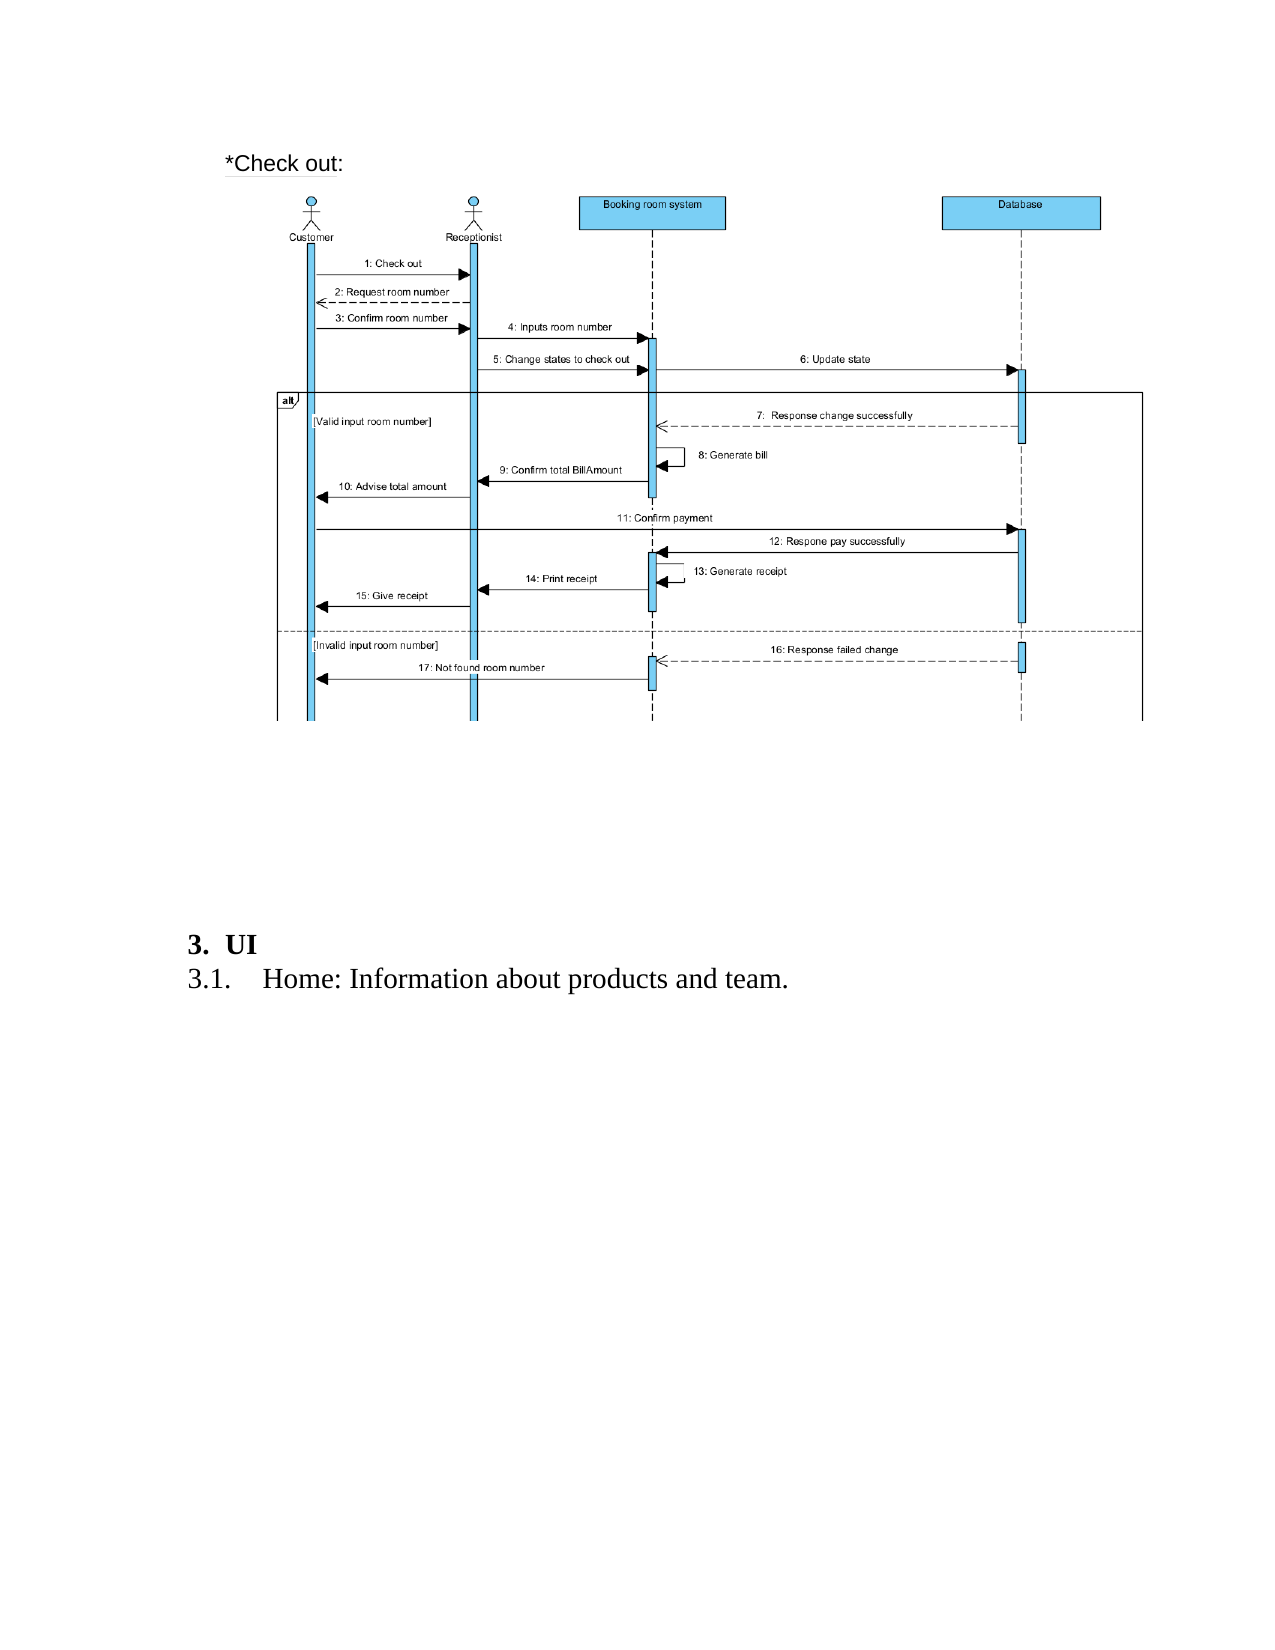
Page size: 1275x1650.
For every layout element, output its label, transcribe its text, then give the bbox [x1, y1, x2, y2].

picture [225, 176, 1200, 721]
list UI [187, 927, 1125, 961]
list Home: Information about products and team. [187, 961, 1125, 994]
text *Check in: *Check out: [225, 150, 1125, 176]
